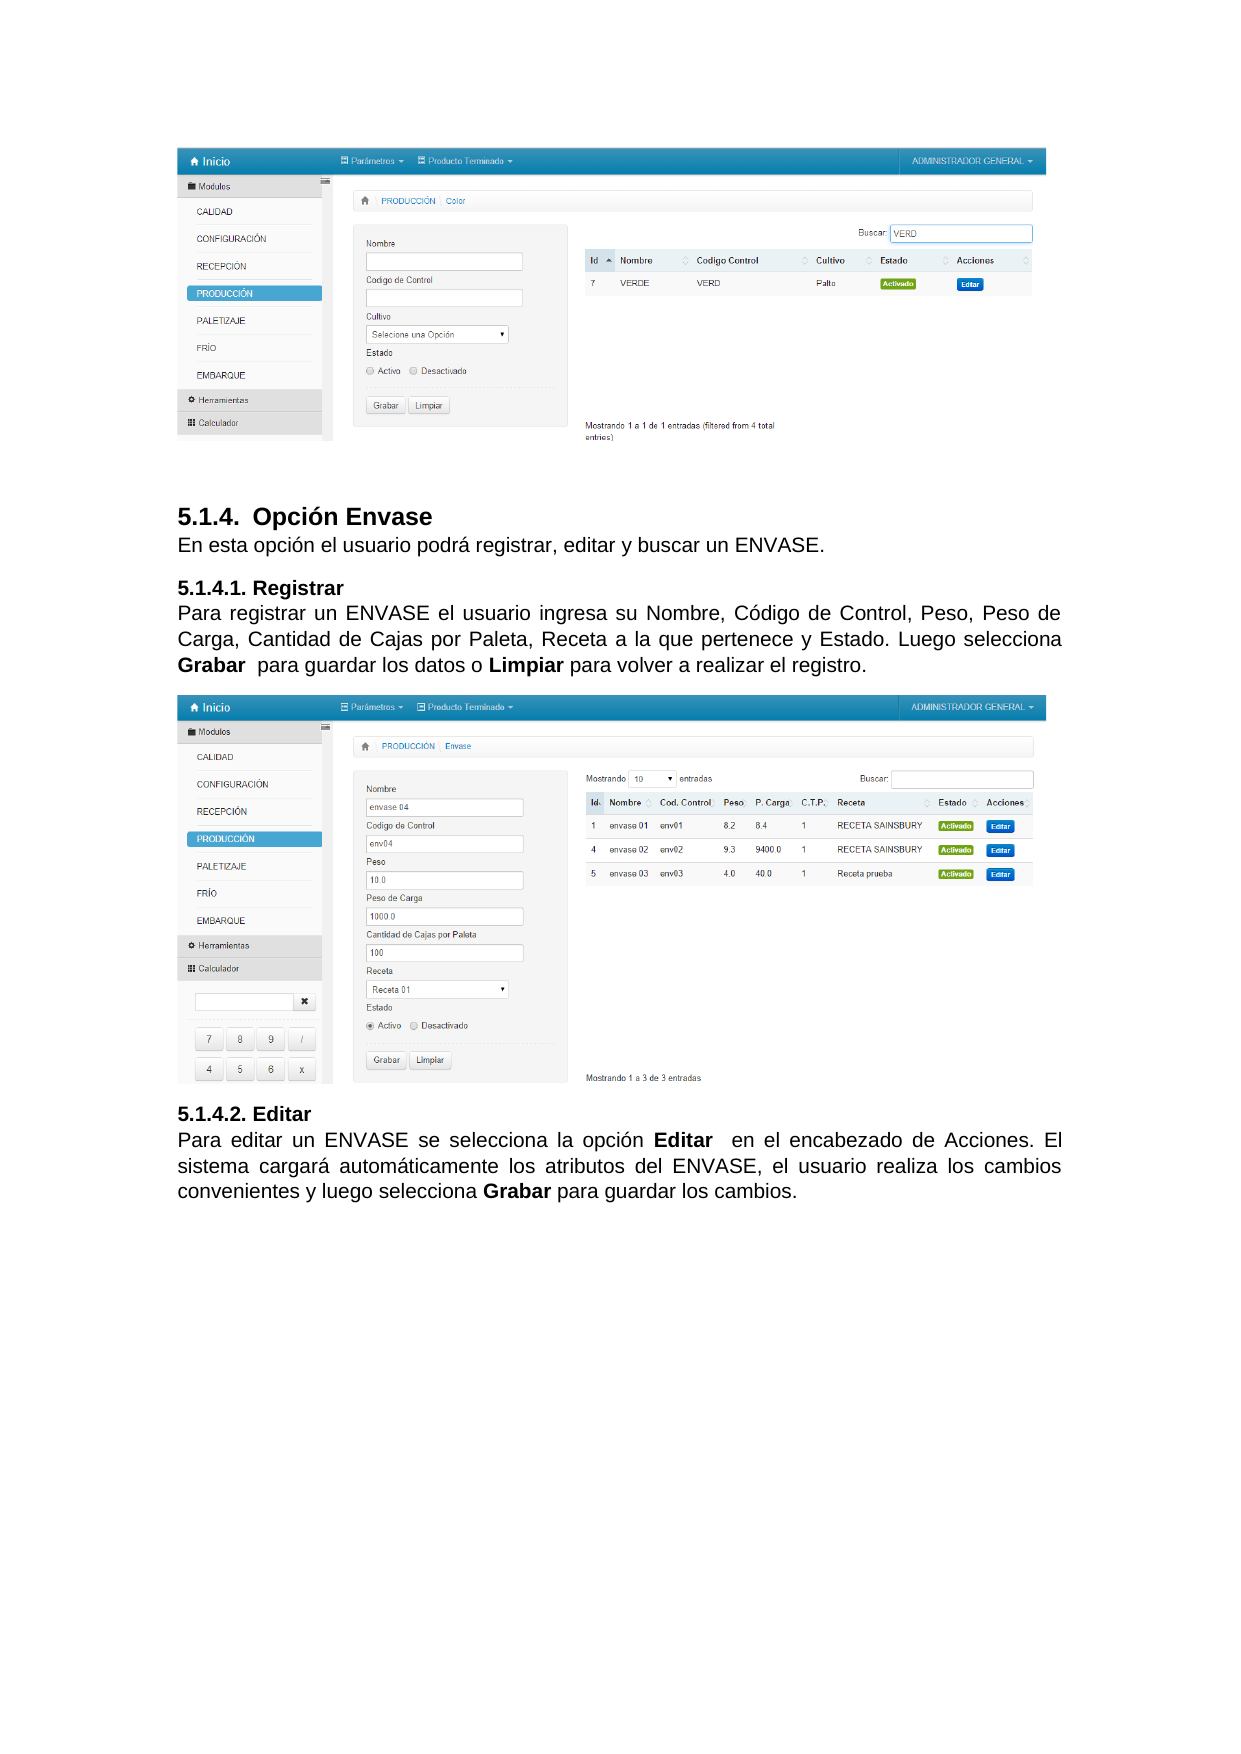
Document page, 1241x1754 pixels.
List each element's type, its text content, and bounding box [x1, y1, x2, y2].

picture [177, 695, 1047, 715]
picture [177, 721, 1047, 1084]
picture [177, 147, 1047, 169]
subtitle Opción Envase [177, 502, 1063, 531]
text Para editar un ENVASE se selecciona la opción Editar en el encabezado de Acciones. El sistema cargará automáticamente los atributos del ENVASE, el usuario realiza los cambios convenientes y luego selecciona Grabar para guardar los cambios. [177, 1128, 1063, 1203]
text Para registrar un ENVASE el usuario ingresa su Nombre, Código de Control, Peso, Peso de Carga, Cantidad de Cajas por Paleta, Receta a la que pertenece y Estado. Luego selecciona Grabar para guardar los datos o Limpiar para volver a realizar el registro. [177, 601, 1063, 677]
subtitle Editar [177, 1102, 1063, 1126]
subtitle Registrar [177, 575, 1063, 599]
picture [177, 175, 1047, 441]
text En esta opción el usuario podrá registrar, editar y buscar un ENVASE. [177, 533, 1063, 557]
